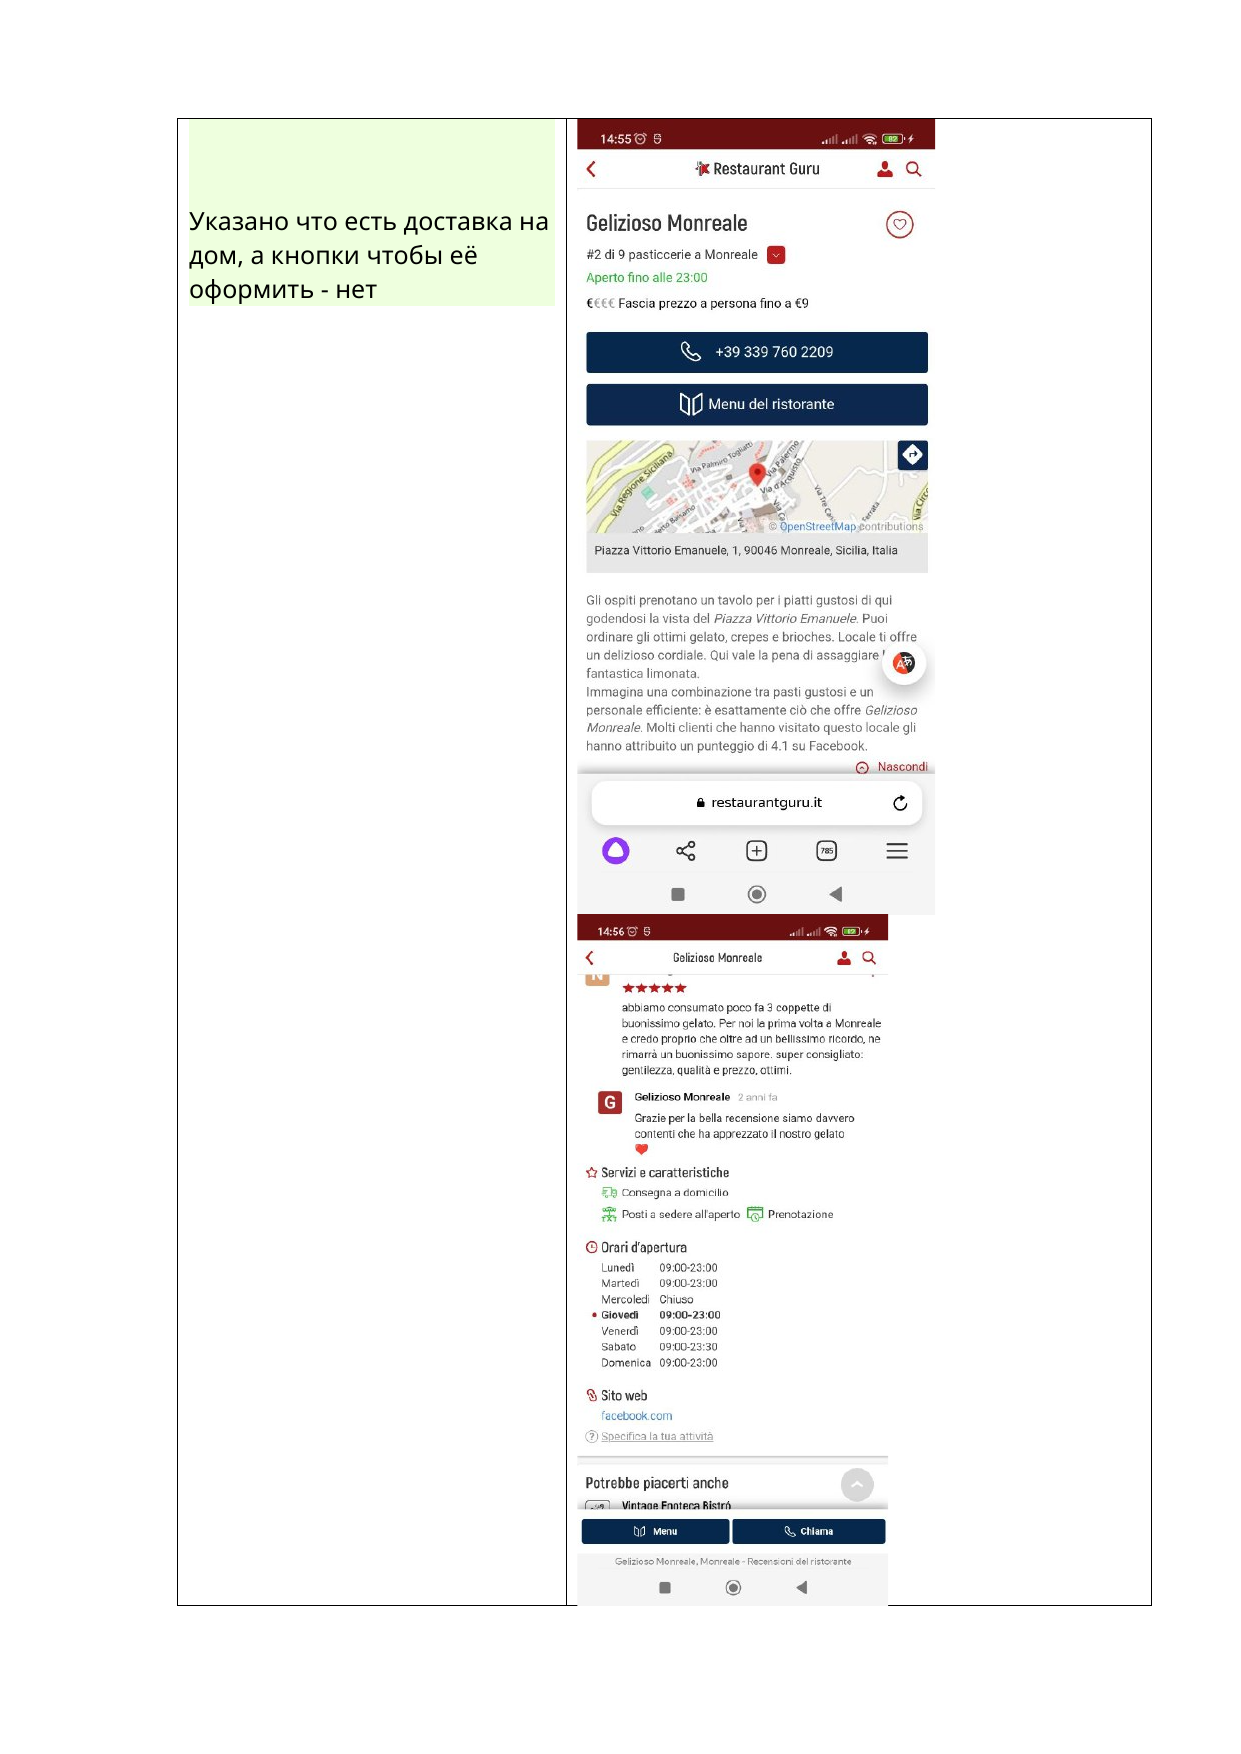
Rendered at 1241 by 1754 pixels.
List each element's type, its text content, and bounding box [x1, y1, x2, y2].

table_cell [889, 119, 1151, 1605]
table_cell Указано что есть доставка на дом, а кнопки чтобы её оформить - нет [178, 119, 566, 1605]
picture [577, 119, 936, 1606]
table_cell [567, 119, 577, 1605]
